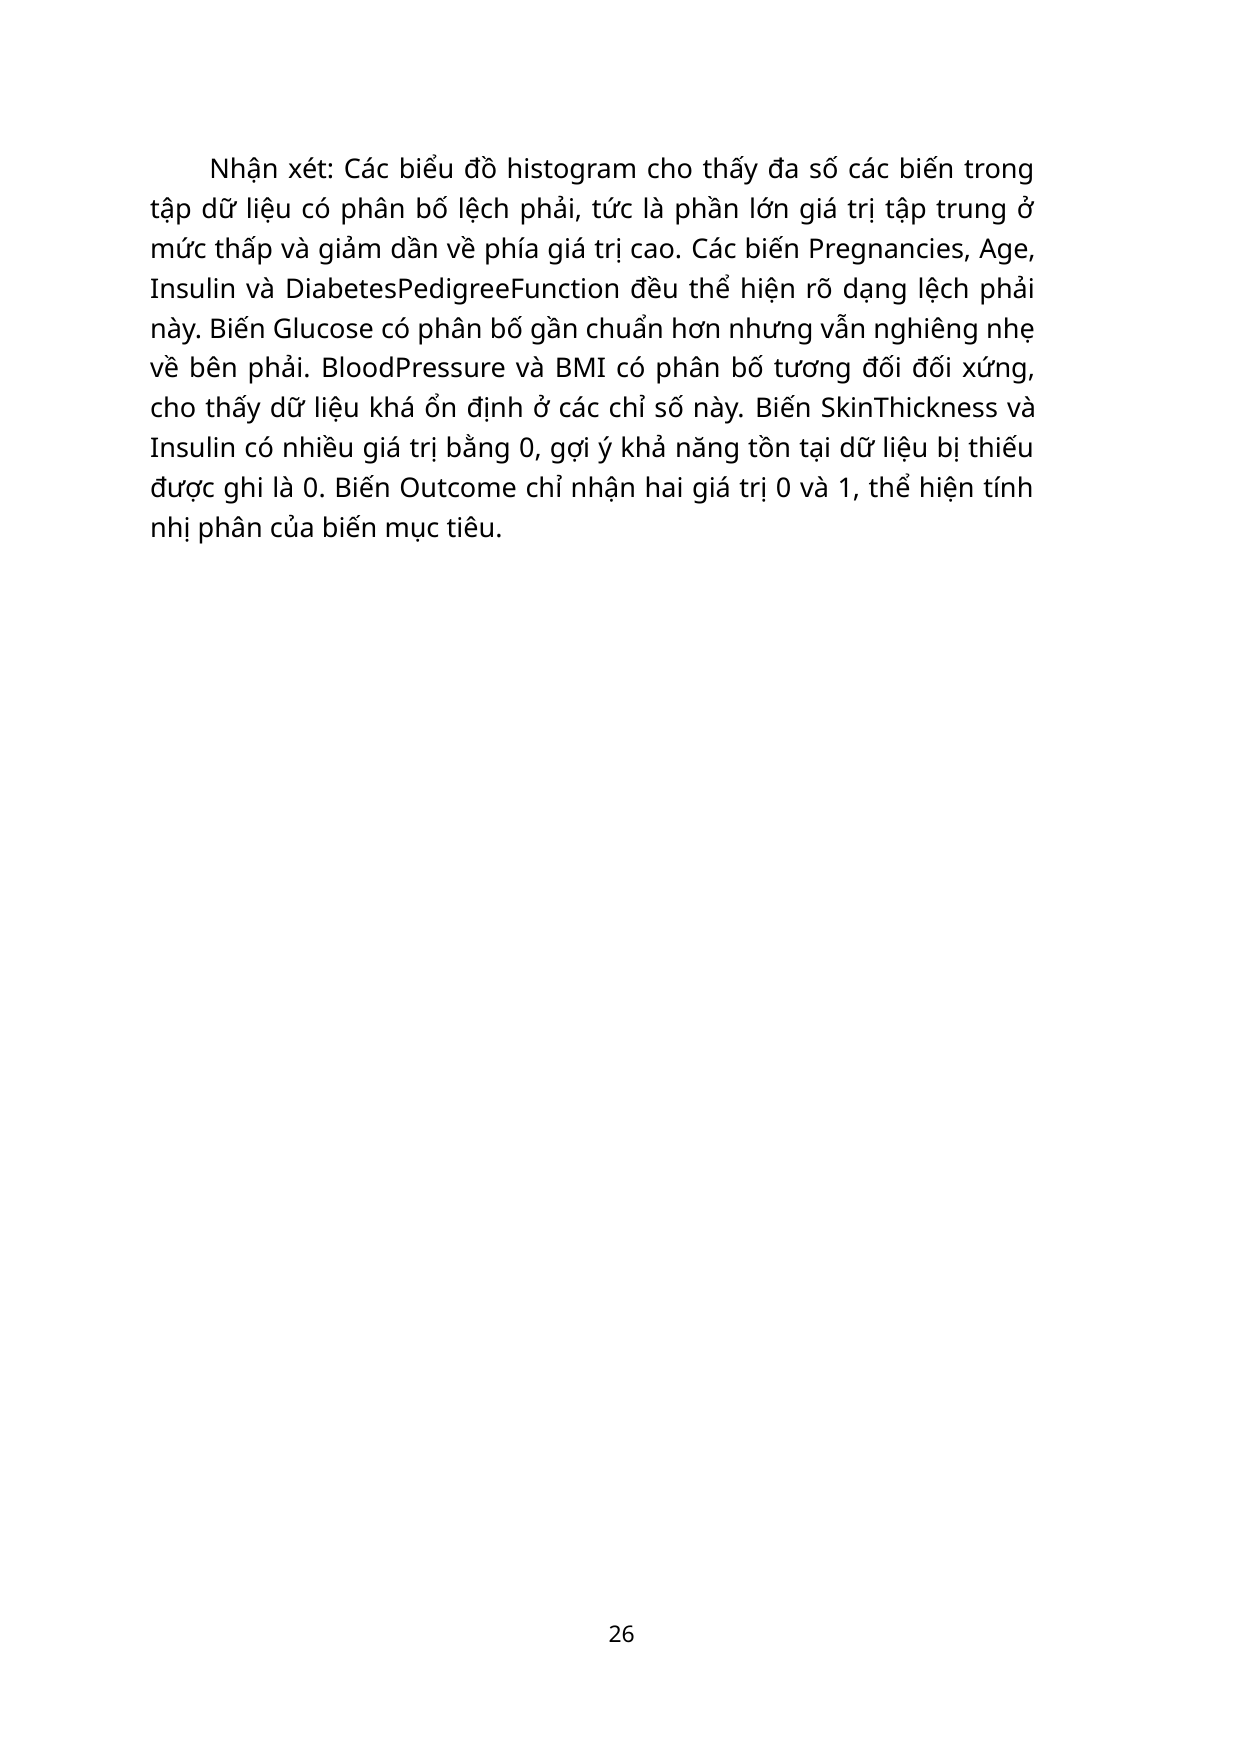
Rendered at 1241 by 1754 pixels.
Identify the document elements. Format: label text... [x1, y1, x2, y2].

text Nhận xét: Các biểu đồ histogram cho thấy đa số các biến trong tập dữ liệu có phân bố lệch phải, tức là phần lớn giá trị tập trung ở mức thấp và giảm dần về phía giá trị cao. Các biến Pregnancies, Age, Insulin và DiabetesPedigreeFunction đều thể hiện rõ dạng lệch phải này. Biến Glucose có phân bố gần chuẩn hơn nhưng vẫn nghiêng nhẹ về bên phải. BloodPressure và BMI có phân bố tương đối đối xứng, cho thấy dữ liệu khá ổn định ở các chỉ số này. Biến SkinThickness và Insulin có nhiều giá trị bằng 0, gợi ý khả năng tồn tại dữ liệu bị thiếu được ghi là 0. Biến Outcome chỉ nhận hai giá trị 0 và 1, thể hiện tính nhị phân của biến mục tiêu. [150, 150, 1036, 545]
